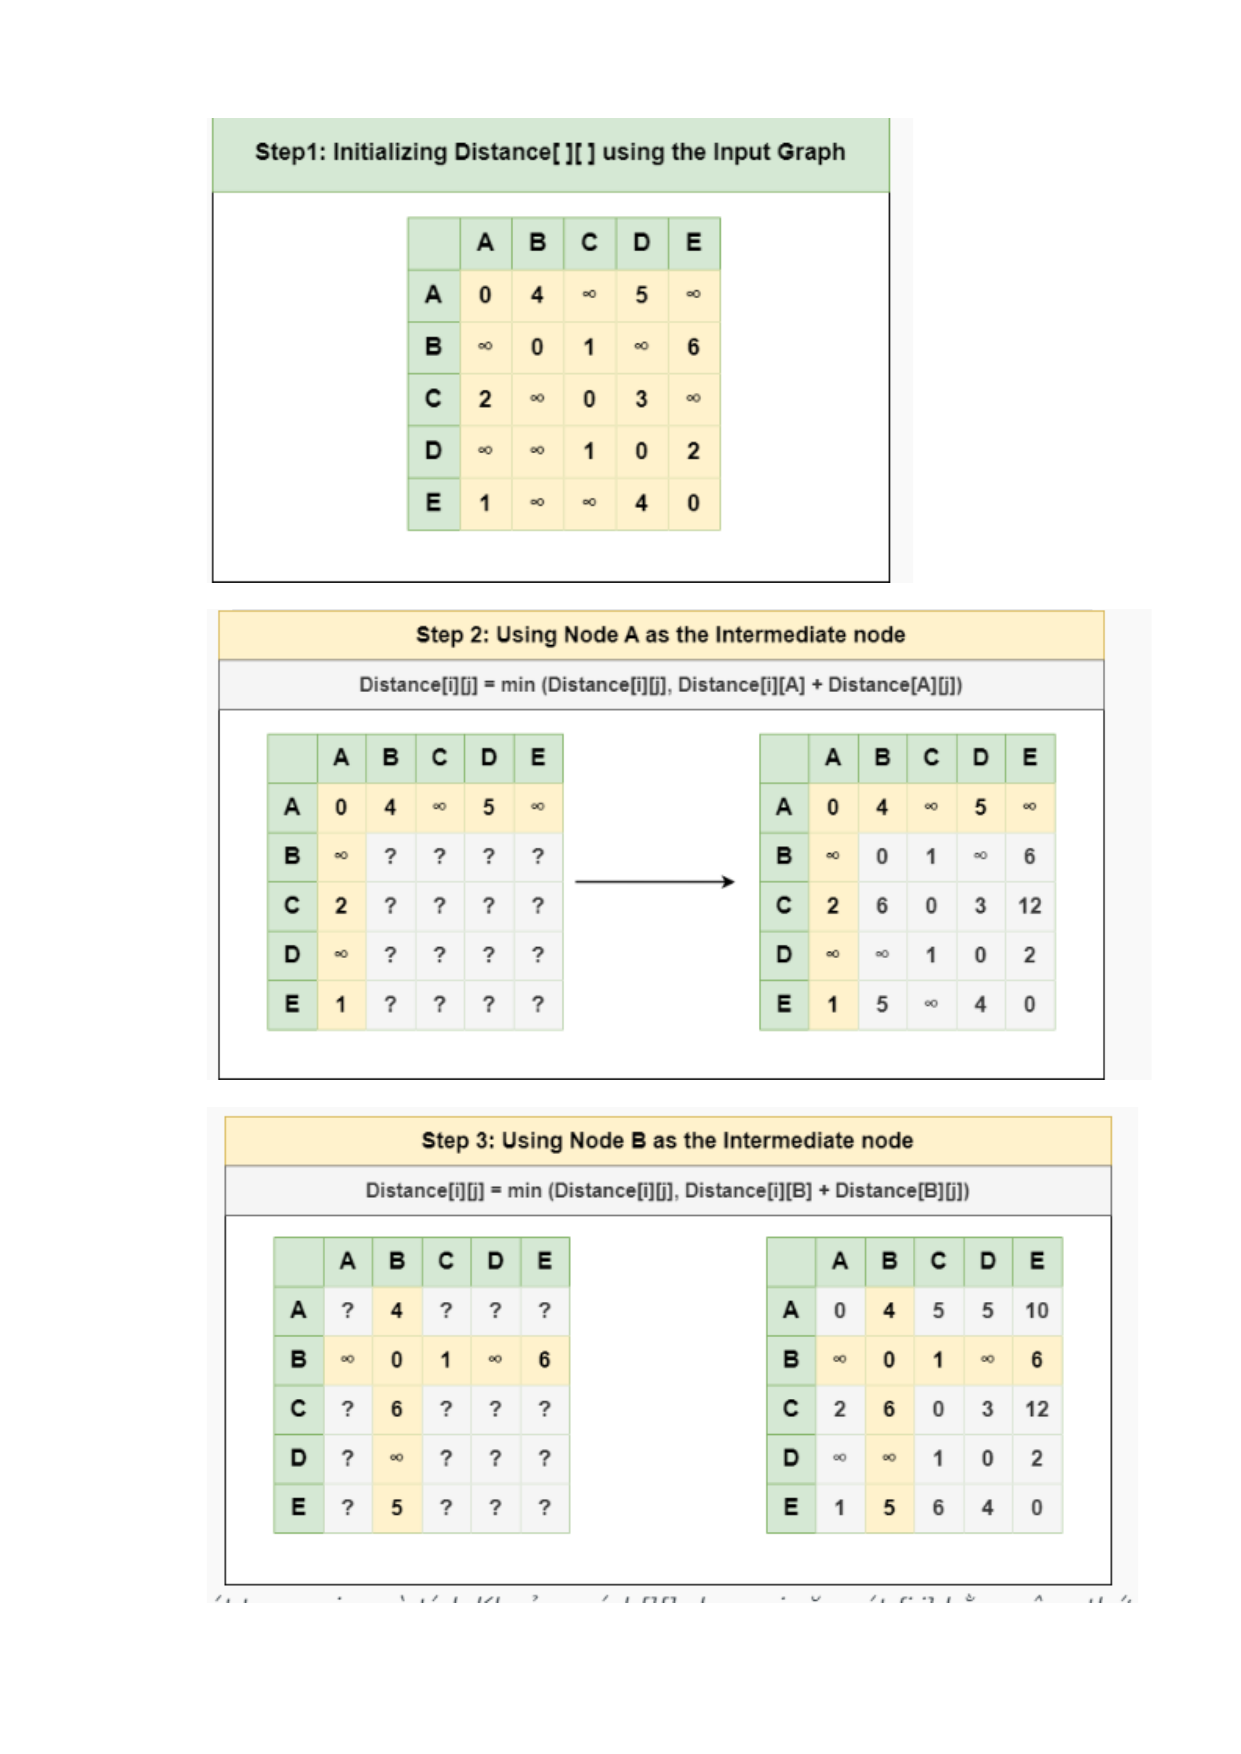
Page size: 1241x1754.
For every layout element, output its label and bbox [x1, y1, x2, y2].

picture [206, 609, 1152, 1080]
picture [206, 118, 914, 583]
picture [206, 1107, 1139, 1603]
